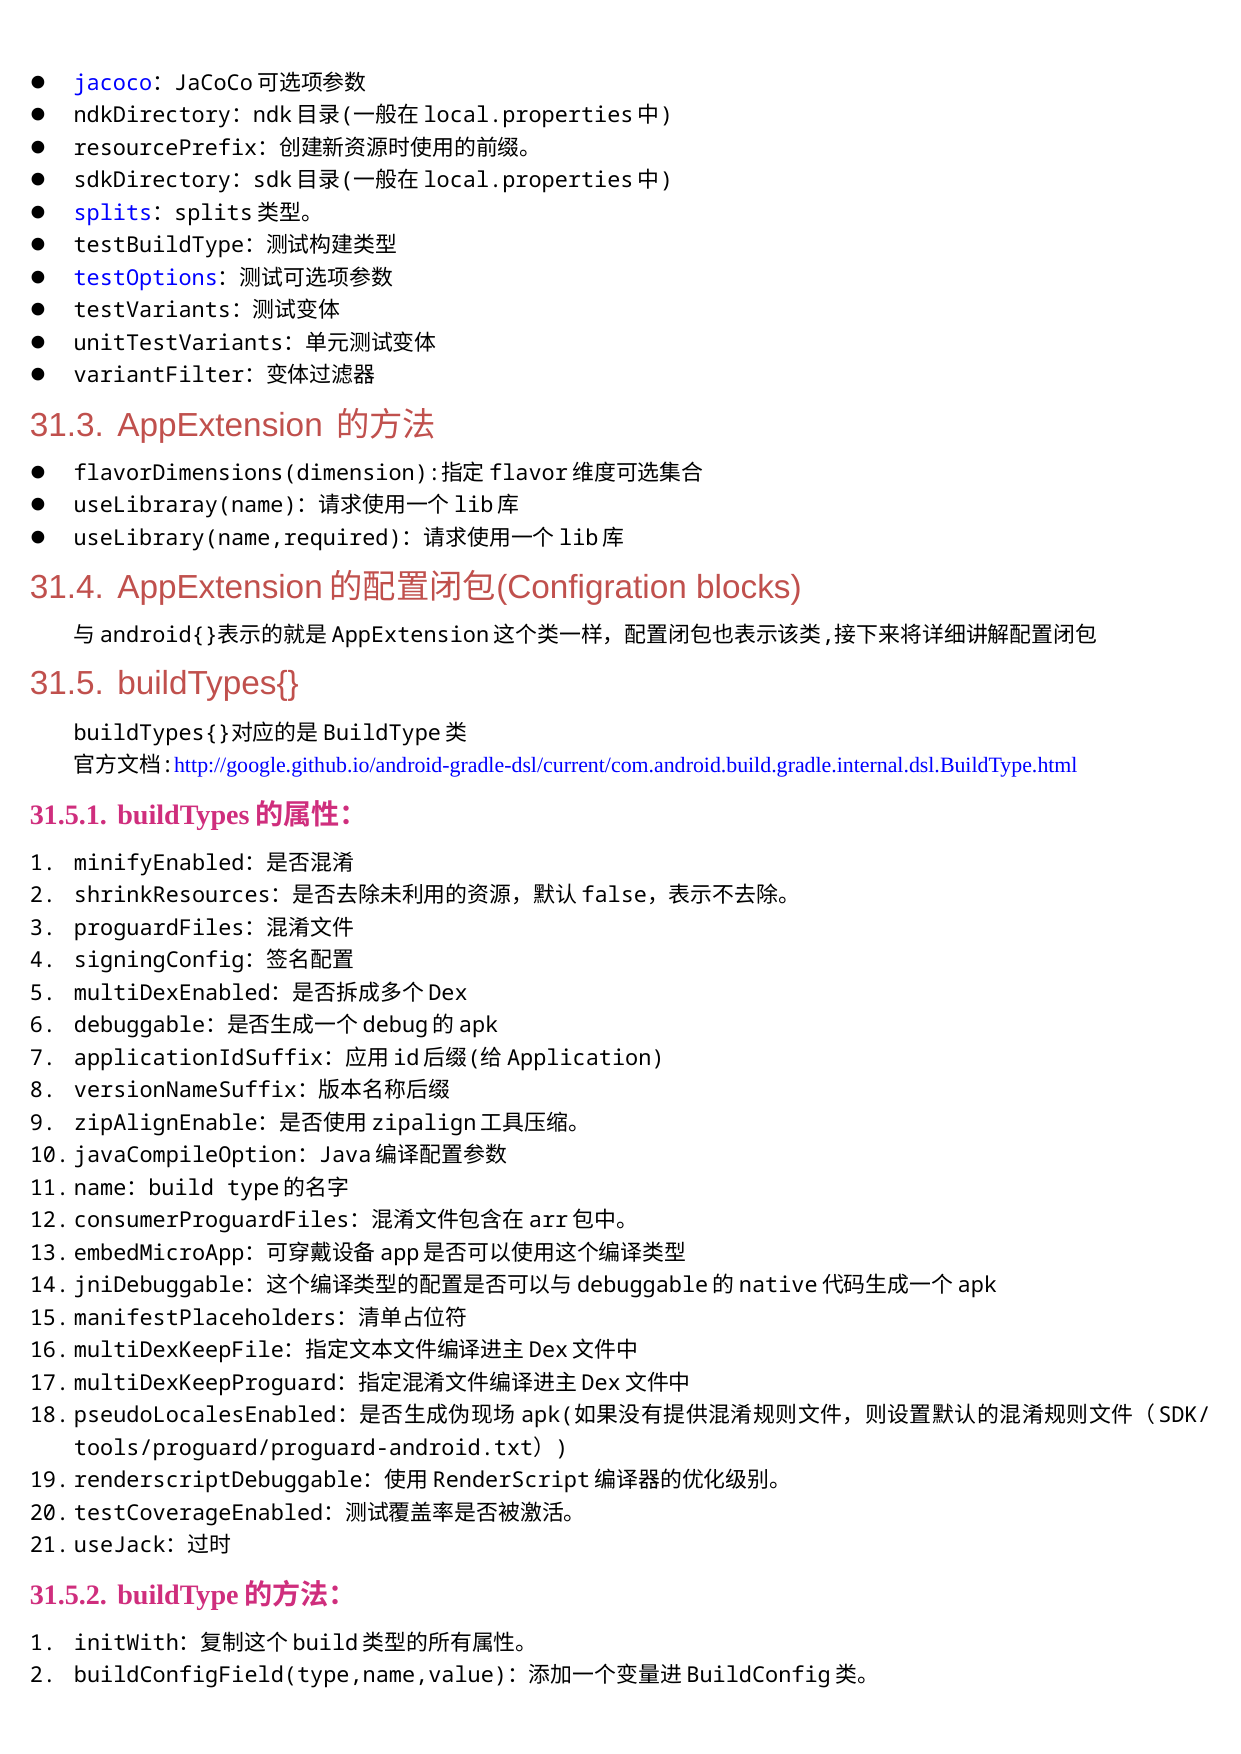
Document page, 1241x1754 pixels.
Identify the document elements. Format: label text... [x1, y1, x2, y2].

list unitTestVariants：单元测试变体 [29, 324, 1211, 357]
subtitle AppExtension 的方法 [29, 389, 1211, 454]
subtitle AppExtension的配置闭包(Configration blocks) [29, 552, 1211, 617]
list splits：splits类型。 [29, 194, 1211, 227]
list name：build type的名字 [29, 1169, 1211, 1202]
list jniDebuggable：这个编译类型的配置是否可以与debuggable的native代码生成一个apk [29, 1267, 1211, 1299]
list versionNameSuffix：版本名称后缀 [29, 1072, 1211, 1104]
list proguardFiles：混淆文件 [29, 909, 1211, 942]
text 与android{}表示的就是AppExtension这个类一样，配置闭包也表示该类,接下来将详细讲解配置闭包 [29, 617, 1211, 649]
list debuggable：是否生成一个debug的apk [29, 1007, 1211, 1039]
list renderscriptDebuggable：使用RenderScript编译器的优化级别。 [29, 1462, 1211, 1494]
list useLibraray(name)：请求使用一个lib库 [29, 487, 1211, 519]
list minifyEnabled：是否混淆 [29, 844, 1211, 877]
list testVariants：测试变体 [29, 292, 1211, 324]
list pseudoLocalesEnabled：是否生成伪现场apk(如果没有提供混淆规则文件，则设置默认的混淆规则文件（SDK/tools/proguard/proguard-android.txt）) [29, 1397, 1211, 1462]
list jacoco：JaCoCo可选项参数 [29, 64, 1211, 97]
list manifestPlaceholders：清单占位符 [29, 1299, 1211, 1332]
list embedMicroApp：可穿戴设备app是否可以使用这个编译类型 [29, 1234, 1211, 1267]
list useJack：过时 [29, 1527, 1211, 1559]
list sdkDirectory：sdk目录(一般在local.properties中) [29, 162, 1211, 194]
list multiDexKeepFile：指定文本文件编译进主Dex文件中 [29, 1332, 1211, 1364]
list variantFilter：变体过滤器 [29, 357, 1211, 389]
list flavorDimensions(dimension):指定flavor维度可选集合 [29, 454, 1211, 487]
list javaCompileOption：Java编译配置参数 [29, 1137, 1211, 1169]
list initWith：复制这个build类型的所有属性。 [29, 1624, 1211, 1657]
list buildConfigField(type,name,value)：添加一个变量进BuildConfig类。 [29, 1657, 1211, 1689]
list applicationIdSuffix：应用id后缀(给Application) [29, 1039, 1211, 1072]
list resourcePrefix：创建新资源时使用的前缀。 [29, 129, 1211, 162]
subtitle buildType的方法： [29, 1559, 1211, 1624]
list signingConfig：签名配置 [29, 942, 1211, 974]
list zipAlignEnable：是否使用zipalign工具压缩。 [29, 1104, 1211, 1137]
text buildTypes{}对应的是BuildType类 [29, 714, 1211, 747]
subtitle buildTypes的属性： [29, 779, 1211, 844]
subtitle buildTypes{} [29, 649, 1211, 714]
list useLibrary(name,required)：请求使用一个lib库 [29, 519, 1211, 552]
list consumerProguardFiles：混淆文件包含在arr包中。 [29, 1202, 1211, 1234]
list shrinkResources：是否去除未利用的资源，默认false，表示不去除。 [29, 877, 1211, 909]
list ndkDirectory：ndk目录(一般在local.properties中) [29, 97, 1211, 129]
list testCoverageEnabled：测试覆盖率是否被激活。 [29, 1494, 1211, 1527]
list testBuildType：测试构建类型 [29, 227, 1211, 259]
list testOptions：测试可选项参数 [29, 259, 1211, 292]
list multiDexEnabled：是否拆成多个Dex [29, 974, 1211, 1007]
list multiDexKeepProguard：指定混淆文件编译进主Dex文件中 [29, 1364, 1211, 1397]
text 官方文档:http://google.github.io/android-gradle-dsl/current/com.android.build.gradle.internal.dsl.BuildType.html [29, 747, 1211, 779]
